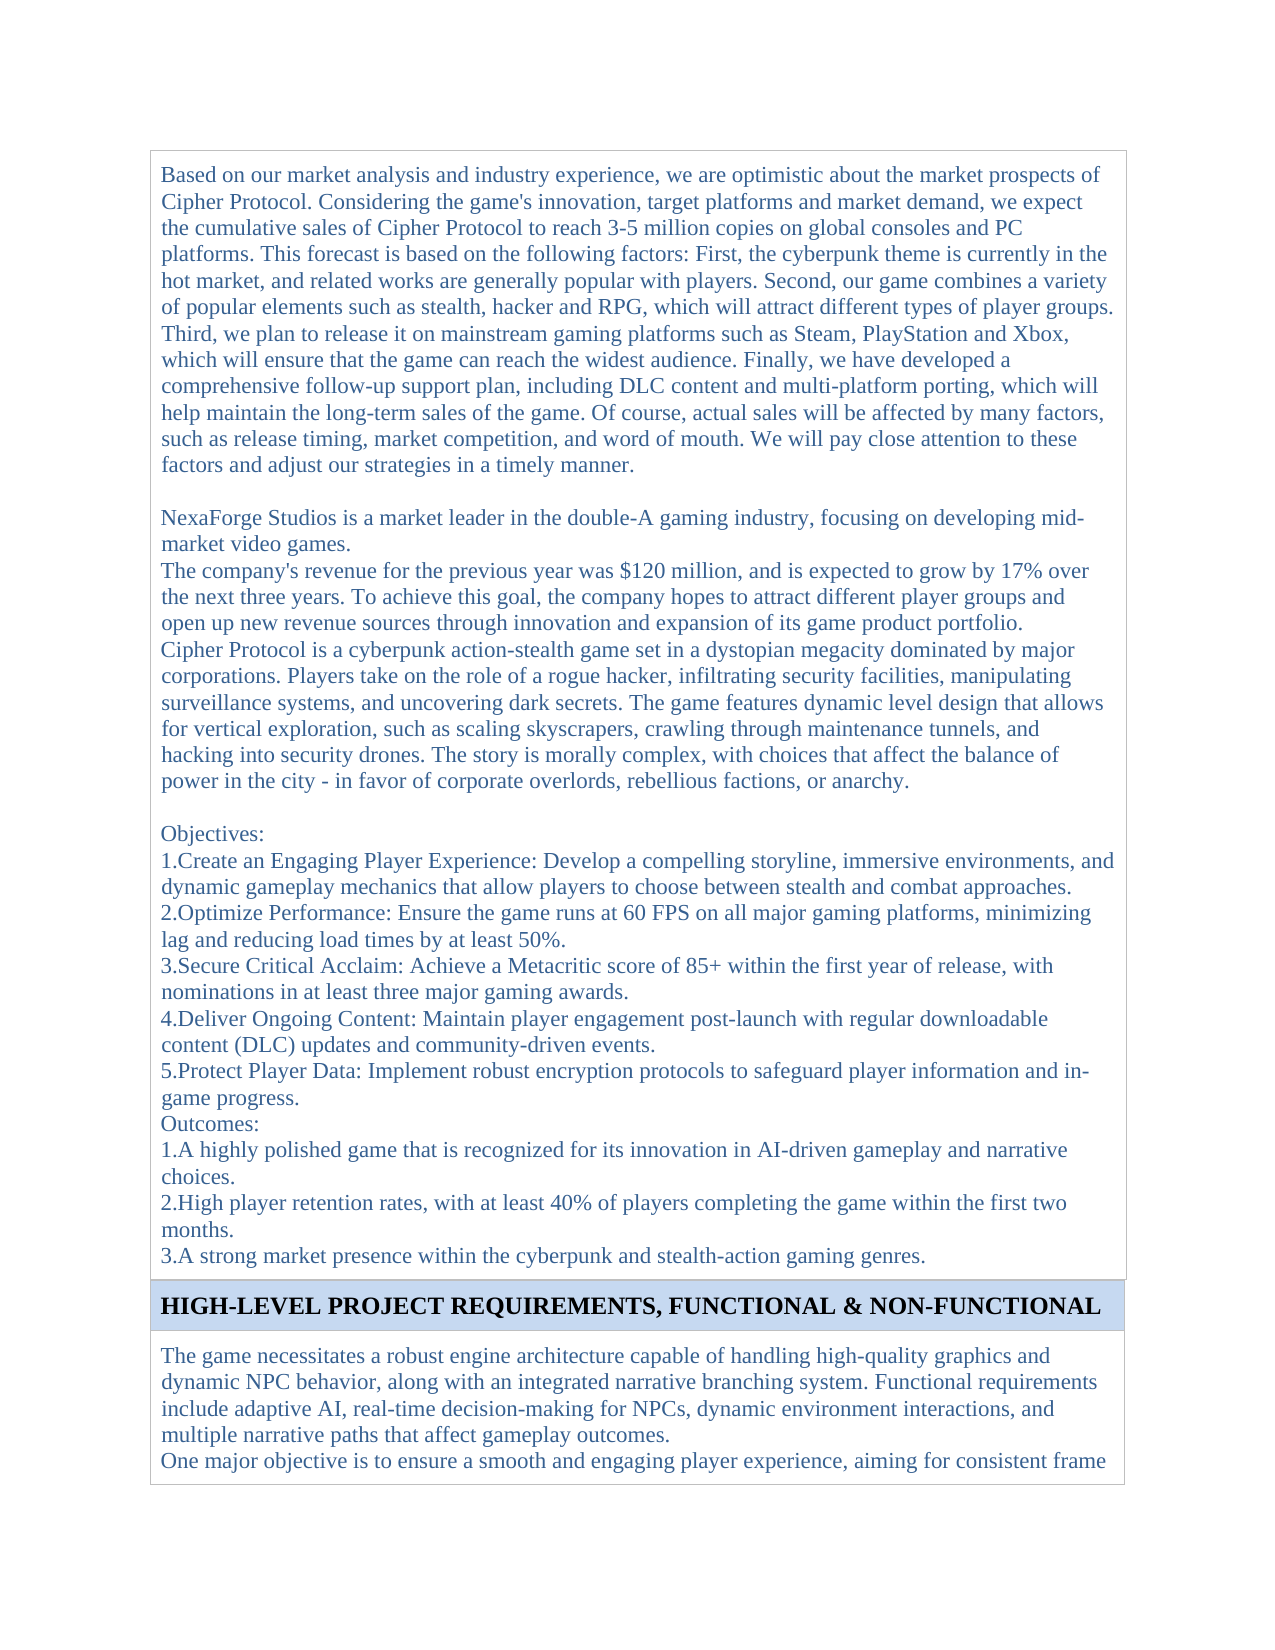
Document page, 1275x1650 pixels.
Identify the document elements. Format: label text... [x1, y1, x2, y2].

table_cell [151, 1331, 1124, 1484]
table_header HIGH-LEVEL PROJECT REQUIREMENTS, FUNCTIONAL & NON-FUNCTIONAL [151, 1281, 1124, 1330]
